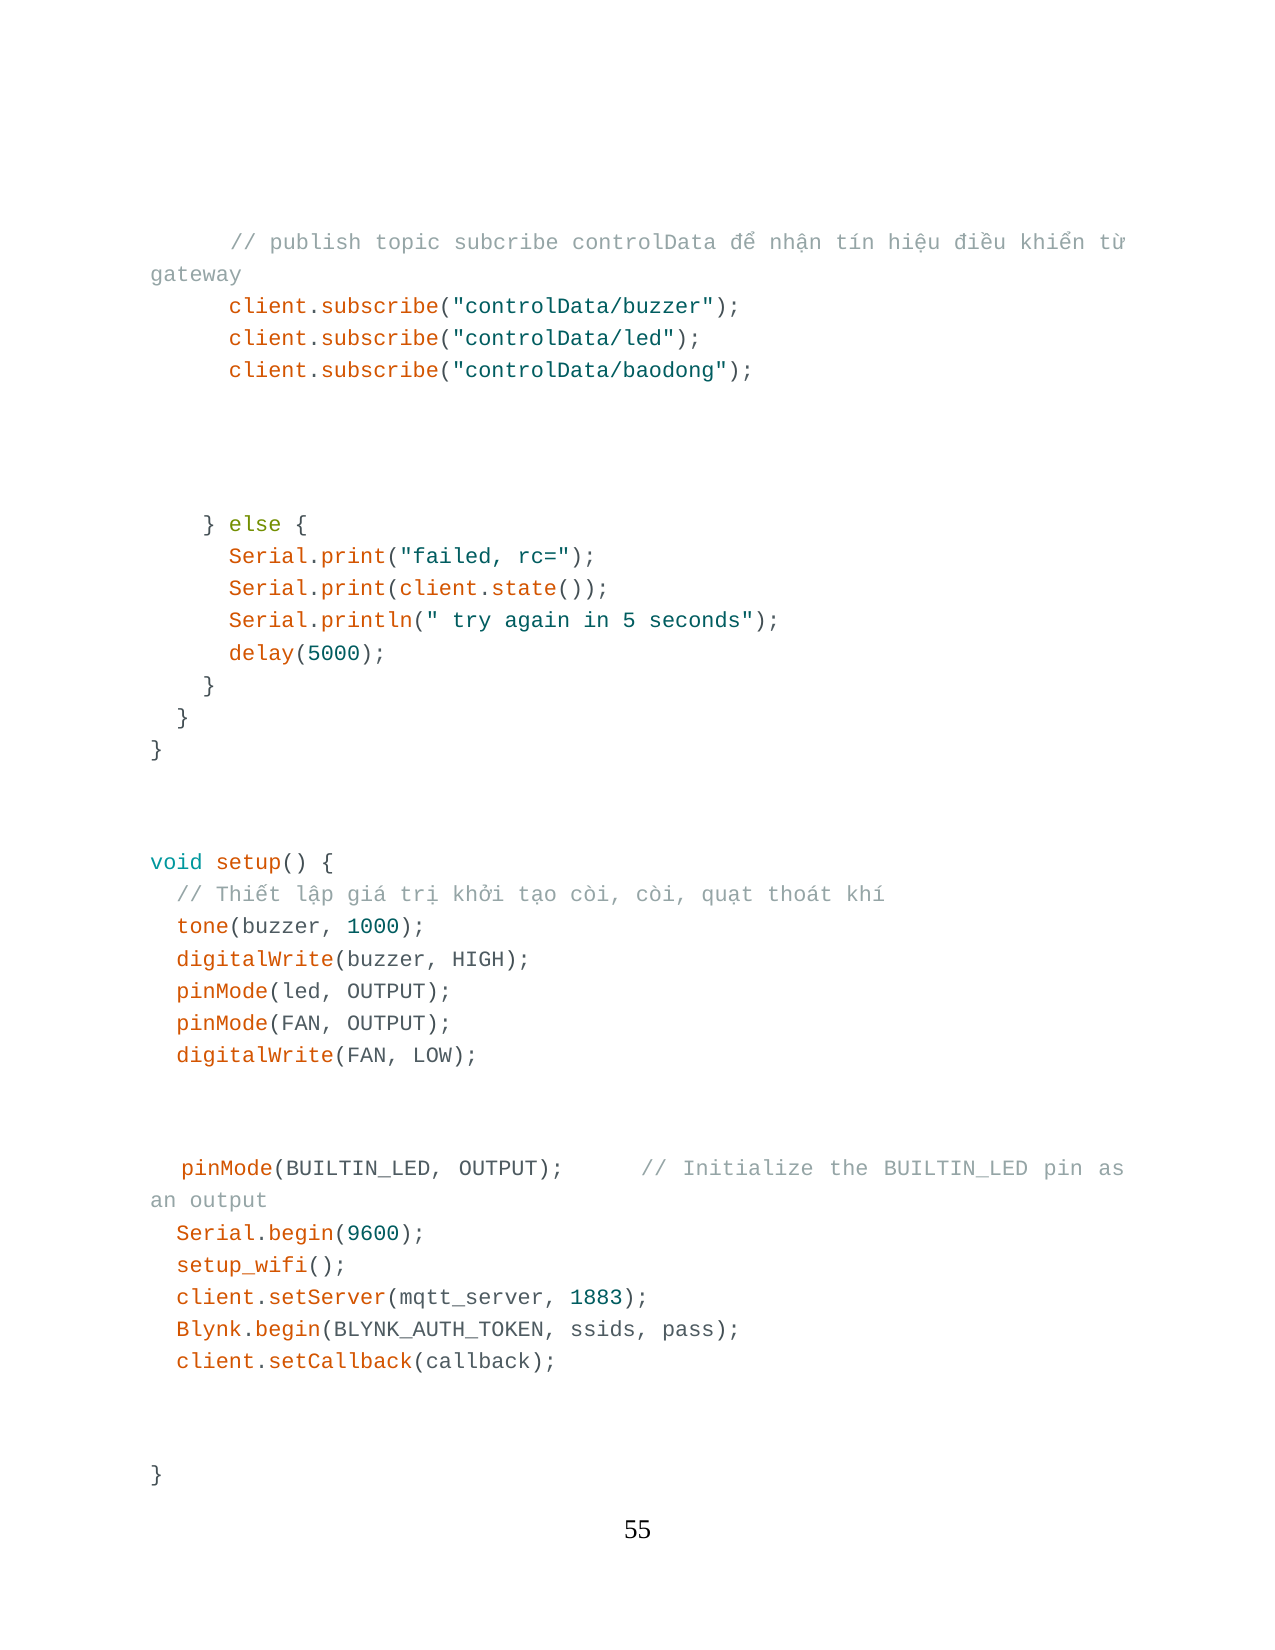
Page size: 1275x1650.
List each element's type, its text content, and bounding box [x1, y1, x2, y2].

text Serial.println(" try again in 5 seconds"); [150, 609, 1125, 634]
text tone(buzzer, 1000); [150, 916, 1125, 941]
text } [150, 738, 1125, 763]
text pinMode(led, OUTPUT); [150, 980, 1125, 1005]
text setup_wifi(); [150, 1254, 1125, 1279]
text Serial.begin(9600); [150, 1222, 1125, 1247]
text } [150, 1464, 1125, 1488]
text client.subscribe("controlData/led"); [150, 327, 1125, 352]
text pinMode(BUILTIN_LED, OUTPUT); // Initialize the BUILTIN_LED pin as an output [150, 1157, 1125, 1214]
text } [150, 674, 1125, 699]
text digitalWrite(FAN, LOW); [150, 1044, 1125, 1069]
text client.setCallback(callback); [150, 1351, 1125, 1375]
text digitalWrite(buzzer, HIGH); [150, 948, 1125, 973]
text } [150, 706, 1125, 731]
text client.subscribe("controlData/buzzer"); [150, 295, 1125, 320]
text Blynk.begin(BLYNK_AUTH_TOKEN, ssids, pass); [150, 1318, 1125, 1343]
text client.subscribe("controlData/baodong"); [150, 359, 1125, 384]
text Serial.print(client.state()); [150, 577, 1125, 602]
text Serial.print("failed, rc="); [150, 545, 1125, 570]
text void setup() { [150, 851, 1125, 876]
text pinMode(FAN, OUTPUT); [150, 1012, 1125, 1037]
text } else { [150, 513, 1125, 538]
text // publish topic subcribe controlData để nhận tín hiệu điều khiển từ gateway [150, 231, 1125, 288]
text client.setServer(mqtt_server, 1883); [150, 1286, 1125, 1311]
text // Thiết lập giá trị khởi tạo còi, còi, quạt thoát khí [150, 883, 1125, 908]
text delay(5000); [150, 642, 1125, 667]
